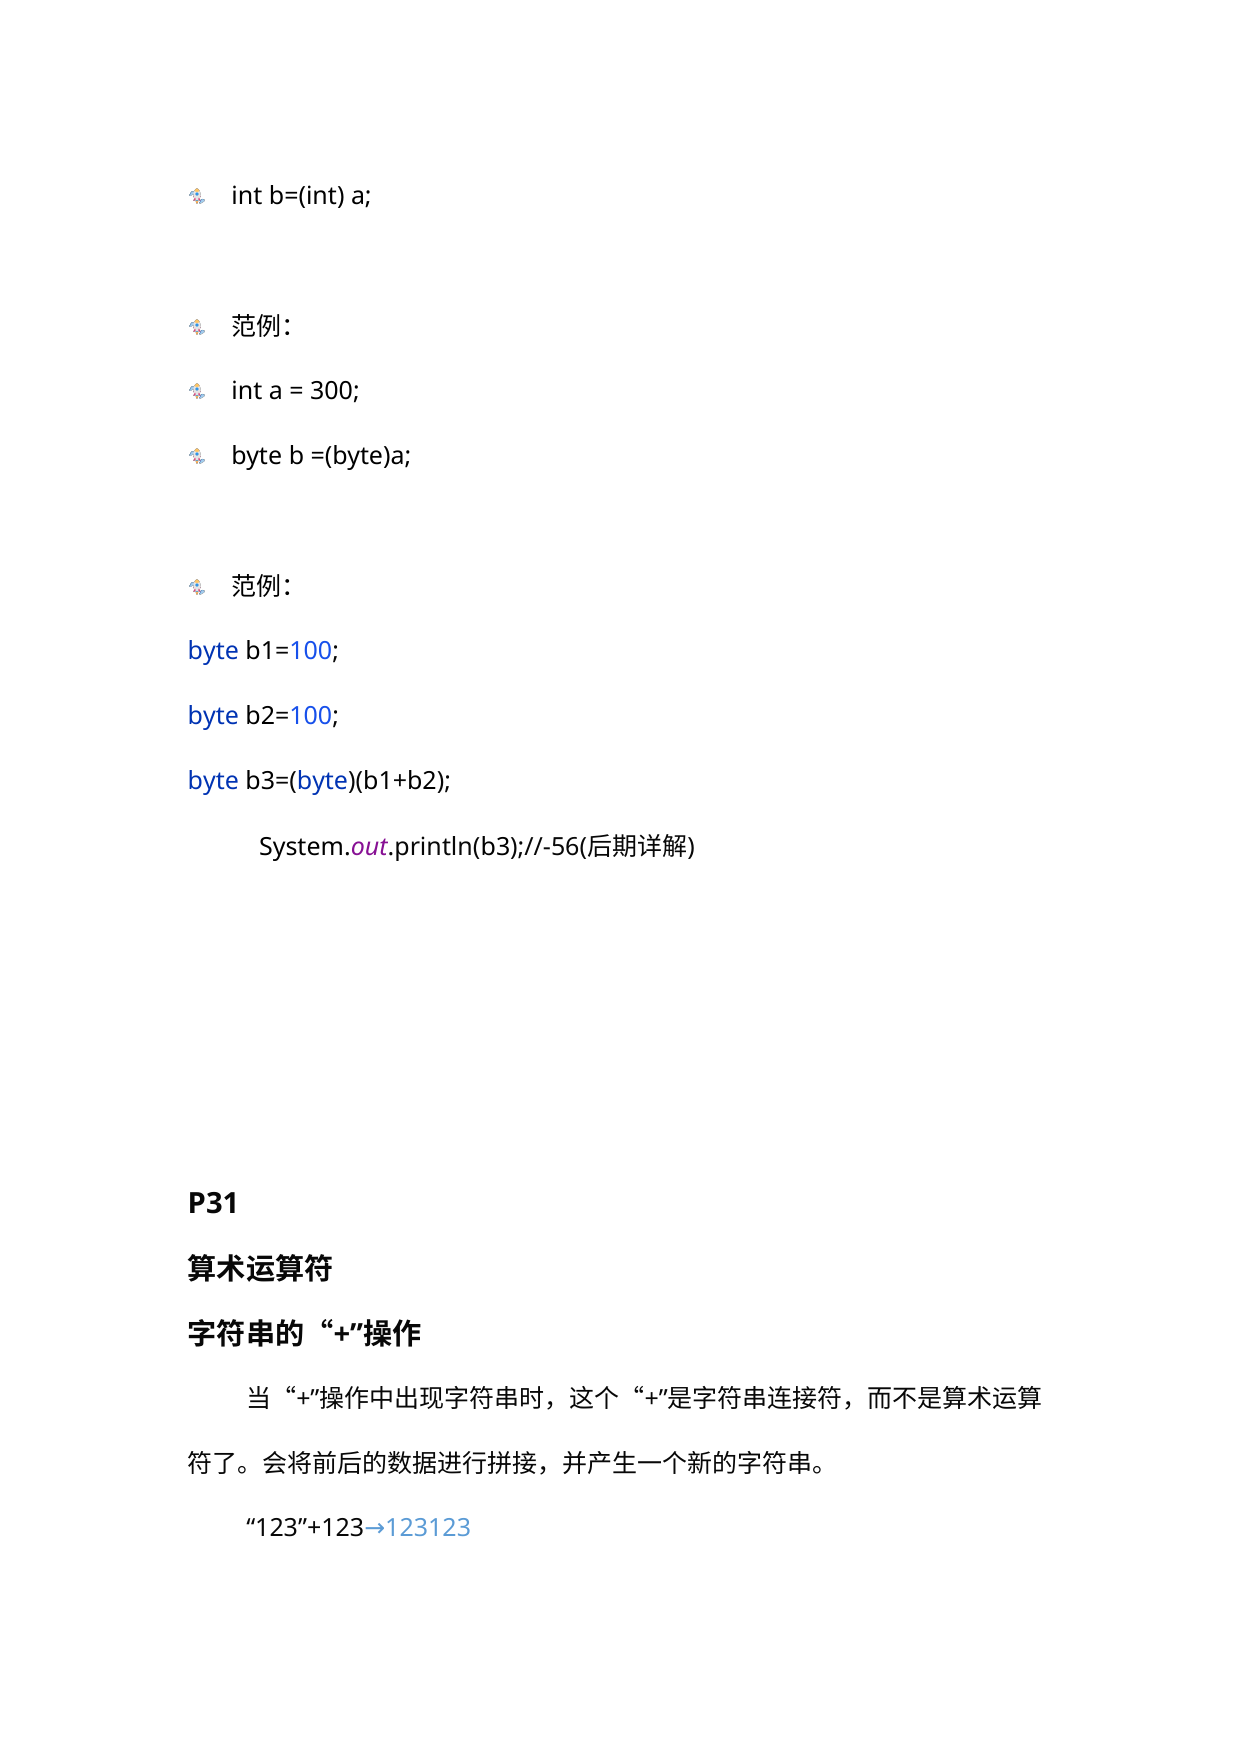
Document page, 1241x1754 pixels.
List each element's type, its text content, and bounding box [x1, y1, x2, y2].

text byte b2=100; [187, 682, 1053, 747]
list 范例： [187, 292, 1053, 357]
list byte b =(byte)a; [187, 422, 1053, 487]
text “123”+123→123123 [187, 1494, 1053, 1559]
text 字符串的“+”操作 [187, 1299, 1053, 1364]
list int a = 300; [187, 357, 1053, 422]
list int b=(int) a; [187, 162, 1053, 227]
text byte b1=100; [187, 617, 1053, 682]
picture [188, 318, 206, 336]
text 算术运算符 [187, 1234, 1053, 1299]
text System.out.println(b3);//-56(后期详解) [187, 812, 1053, 877]
text byte b3=(byte)(b1+b2); [187, 747, 1053, 812]
list 范例： [187, 552, 1053, 617]
picture [188, 578, 206, 596]
text 当“+”操作中出现字符串时，这个“+”是字符串连接符，而不是算术运算符了。会将前后的数据进行拼接，并产生一个新的字符串。 [187, 1364, 1053, 1494]
picture [188, 382, 206, 400]
text P31 [187, 1169, 1053, 1234]
picture [188, 187, 206, 205]
picture [188, 447, 206, 465]
